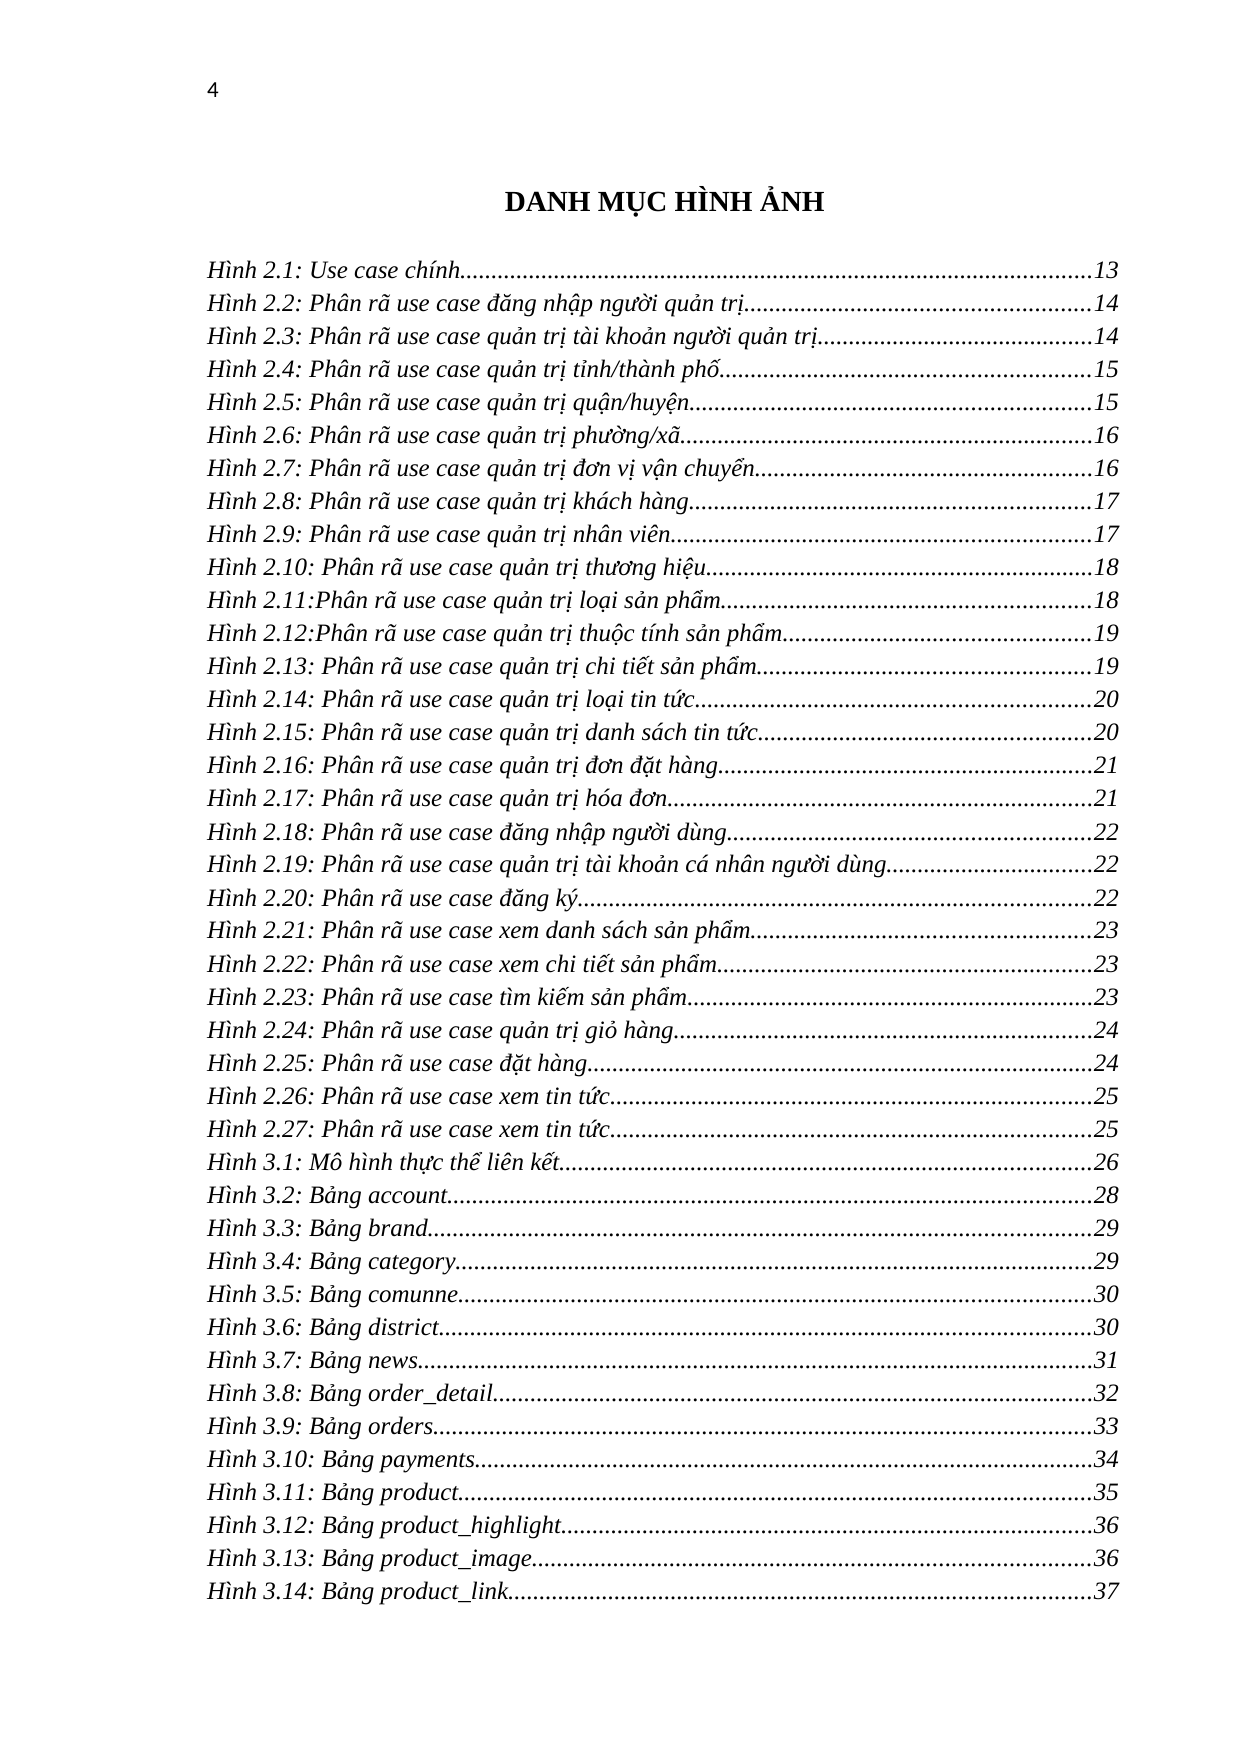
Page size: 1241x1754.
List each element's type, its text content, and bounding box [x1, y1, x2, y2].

text Hình 2.4: Phân rã use case quản trị tỉnh/thành phố 15 [207, 354, 1122, 383]
text Hình 2.18: Phân rã use case đăng nhập người dùng 22 [207, 817, 1122, 845]
text Hình 2.11:Phân rã use case quản trị loại sản phẩm 18 [207, 585, 1122, 614]
text Hình 2.22: Phân rã use case xem chi tiết sản phẩm 23 [207, 949, 1122, 977]
text Hình 3.14: Bảng product_link 37 [207, 1576, 1122, 1605]
text Hình 2.23: Phân rã use case tìm kiếm sản phẩm 23 [207, 982, 1122, 1010]
text Hình 2.9: Phân rã use case quản trị nhân viên 17 [207, 519, 1122, 548]
text Hình 3.2: Bảng account 28 [207, 1180, 1122, 1208]
text Hình 2.16: Phân rã use case quản trị đơn đặt hàng 21 [207, 751, 1122, 779]
text Hình 3.6: Bảng district 30 [207, 1312, 1122, 1341]
text Hình 2.3: Phân rã use case quản trị tài khoản người quản trị 14 [207, 321, 1122, 350]
text Hình 3.1: Mô hình thực thể liên kết 26 [207, 1147, 1122, 1176]
text Hình 2.17: Phân rã use case quản trị hóa đơn 21 [207, 783, 1122, 812]
text Hình 3.10: Bảng payments 34 [207, 1444, 1122, 1473]
text Hình 2.21: Phân rã use case xem danh sách sản phẩm 23 [207, 916, 1122, 944]
text Hình 3.3: Bảng brand 29 [207, 1213, 1122, 1242]
text Hình 2.1: Use case chính 13 [207, 255, 1122, 284]
text Hình 2.20: Phân rã use case đăng ký 22 [207, 883, 1122, 911]
text Hình 2.8: Phân rã use case quản trị khách hàng 17 [207, 486, 1122, 515]
text Hình 2.5: Phân rã use case quản trị quận/huyện 15 [207, 387, 1122, 416]
text Hình 2.7: Phân rã use case quản trị đơn vị vận chuyển 16 [207, 453, 1122, 482]
text Hình 2.12:Phân rã use case quản trị thuộc tính sản phẩm 19 [207, 618, 1122, 647]
text Hình 2.24: Phân rã use case quản trị giỏ hàng 24 [207, 1015, 1122, 1043]
text Hình 2.13: Phân rã use case quản trị chi tiết sản phẩm 19 [207, 651, 1122, 680]
text Hình 2.14: Phân rã use case quản trị loại tin tức 20 [207, 684, 1122, 713]
text Hình 2.19: Phân rã use case quản trị tài khoản cá nhân người dùng 22 [207, 849, 1122, 878]
text Hình 3.12: Bảng product_highlight 36 [207, 1510, 1122, 1539]
text Hình 3.7: Bảng news 31 [207, 1345, 1122, 1374]
text Hình 2.26: Phân rã use case xem tin tức 25 [207, 1081, 1122, 1109]
text Hình 3.9: Bảng orders 33 [207, 1411, 1122, 1440]
text Hình 3.13: Bảng product_image 36 [207, 1543, 1122, 1572]
text Hình 3.4: Bảng category 29 [207, 1246, 1122, 1274]
text Hình 2.10: Phân rã use case quản trị thương hiệu 18 [207, 552, 1122, 581]
subtitle DANH MỤC HÌNH ẢNH [207, 184, 1122, 218]
text Hình 2.25: Phân rã use case đặt hàng 24 [207, 1048, 1122, 1076]
text Hình 3.5: Bảng comunne 30 [207, 1279, 1122, 1308]
text Hình 2.6: Phân rã use case quản trị phường/xã 16 [207, 420, 1122, 449]
text Hình 3.11: Bảng product 35 [207, 1477, 1122, 1506]
text Hình 2.27: Phân rã use case xem tin tức 25 [207, 1114, 1122, 1142]
text Hình 2.15: Phân rã use case quản trị danh sách tin tức 20 [207, 717, 1122, 746]
text Hình 2.2: Phân rã use case đăng nhập người quản trị 14 [207, 288, 1122, 317]
text Hình 3.8: Bảng order_detail 32 [207, 1378, 1122, 1407]
